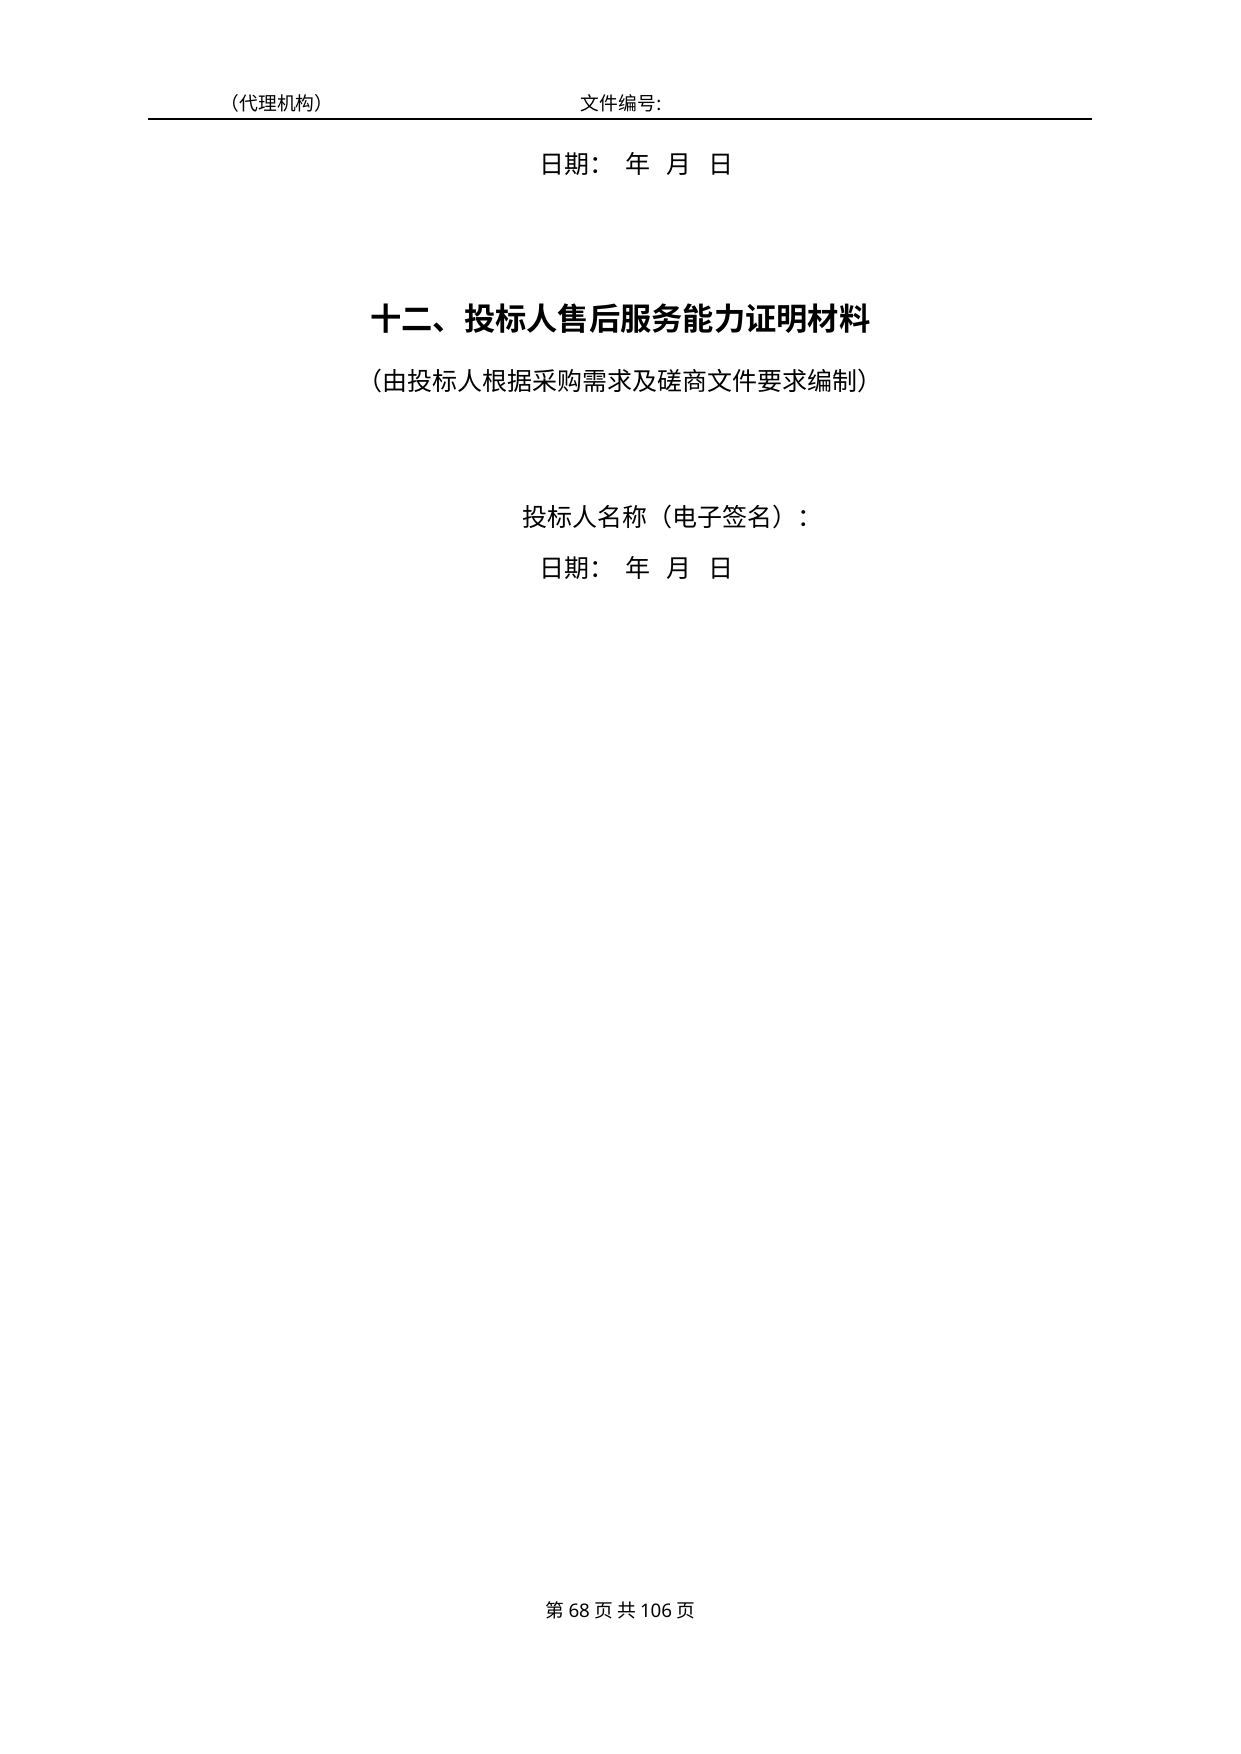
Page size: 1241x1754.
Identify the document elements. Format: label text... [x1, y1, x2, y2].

text 日期： 年 月 日 [148, 145, 1092, 181]
text 投标人名称（电子签名）： [148, 497, 1092, 534]
text 十二、投标人售后服务能力证明材料 [148, 294, 1092, 339]
text （由投标人根据采购需求及磋商文件要求编制） [148, 361, 1092, 398]
text 日期： 年 月 日 [148, 548, 1092, 584]
